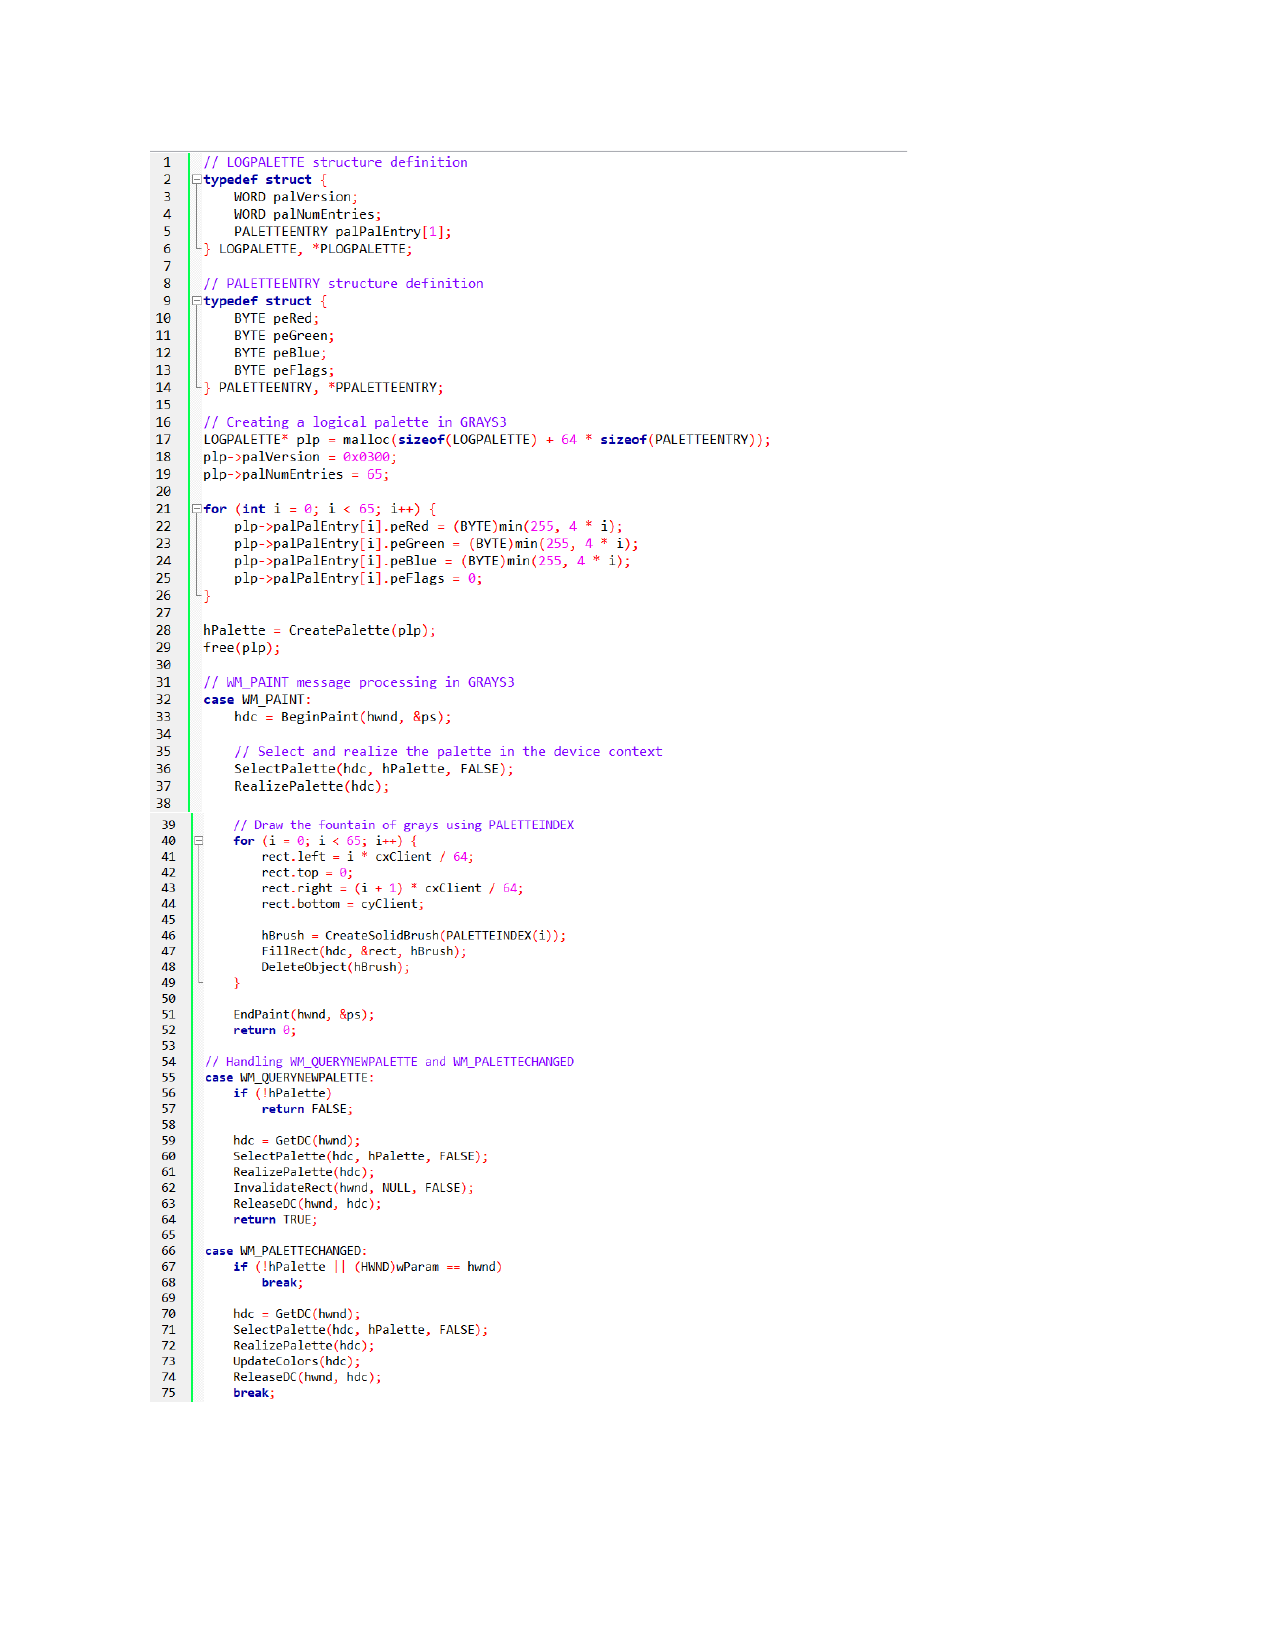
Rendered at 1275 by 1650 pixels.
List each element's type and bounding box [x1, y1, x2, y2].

picture [150, 150, 908, 812]
picture [150, 813, 669, 1402]
